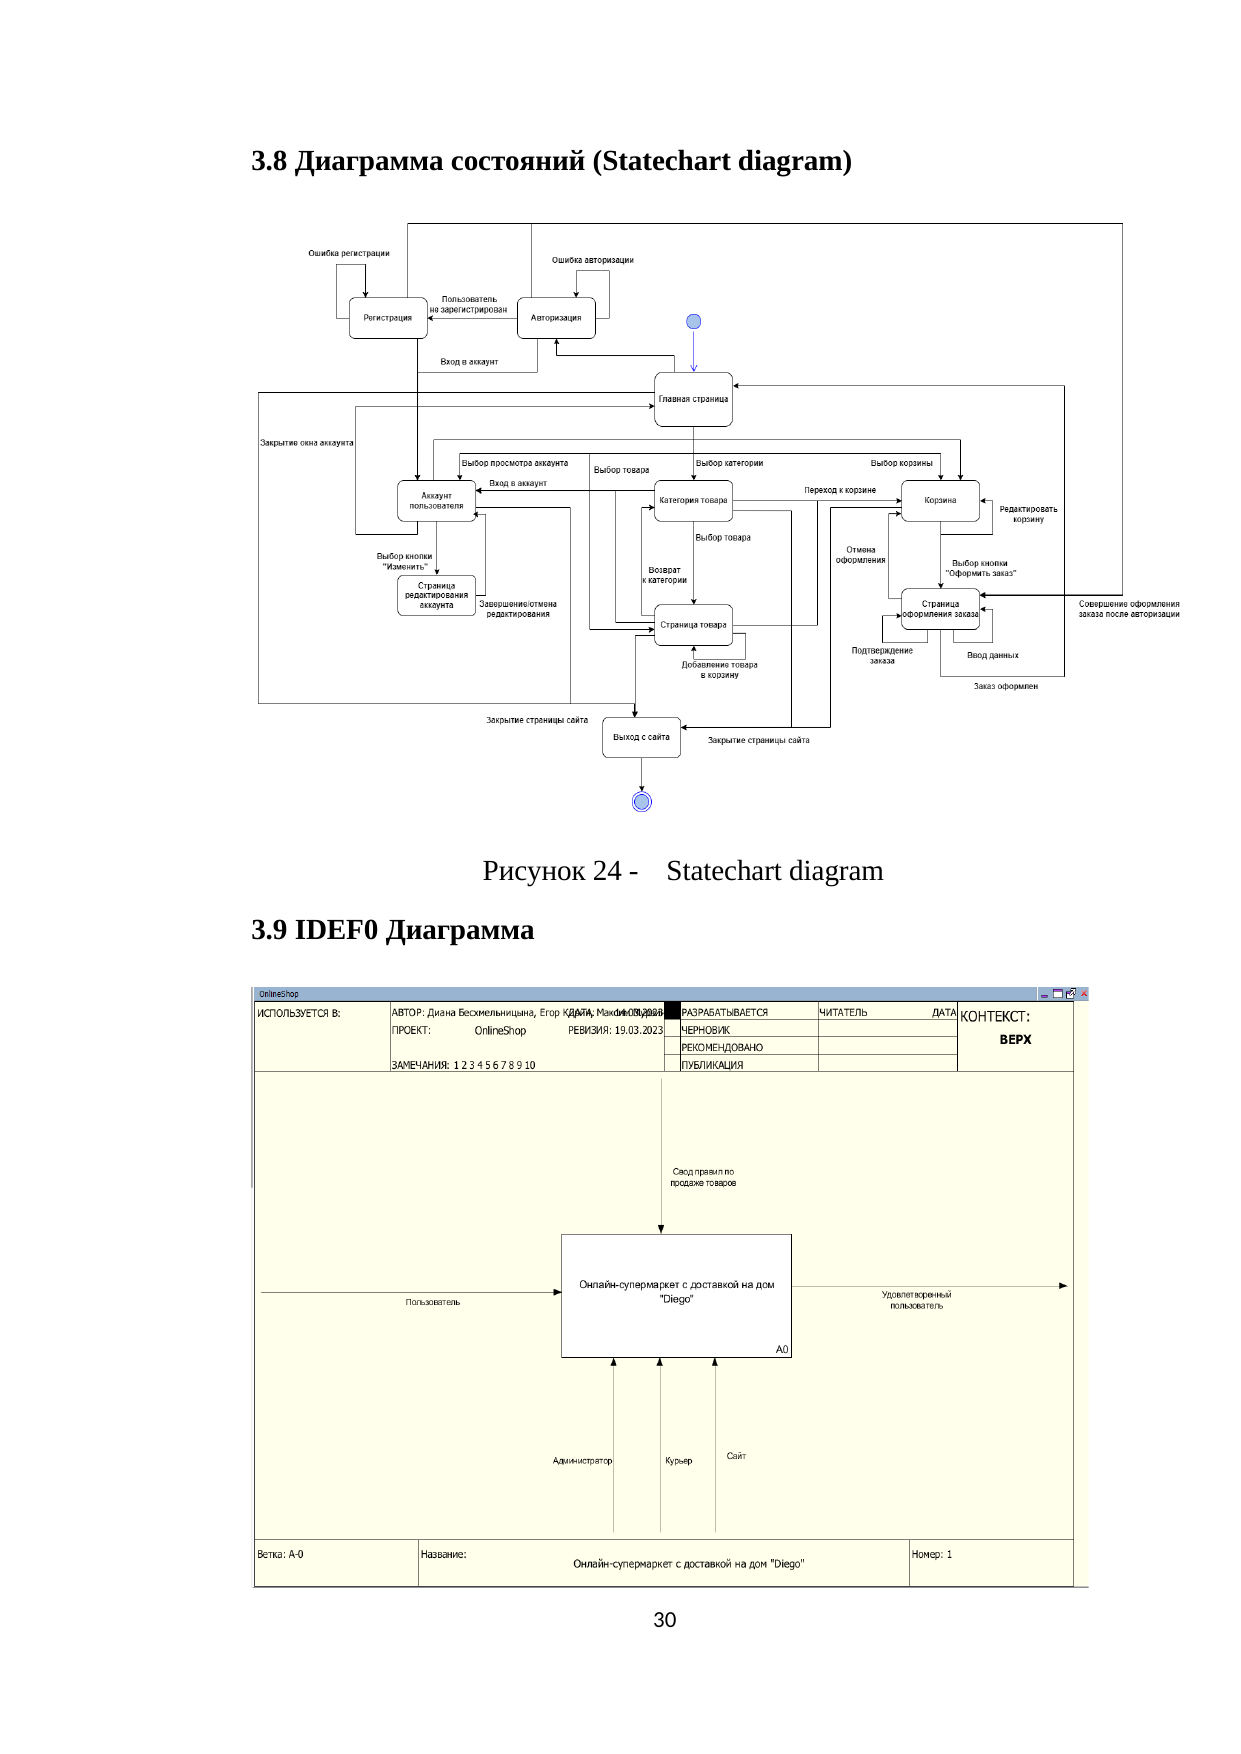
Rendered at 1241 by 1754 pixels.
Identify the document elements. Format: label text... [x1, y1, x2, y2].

text IDEF0 Диаграмма [177, 912, 1152, 945]
picture [251, 987, 1089, 1588]
text Statechart diagram [215, 853, 1152, 887]
picture [251, 218, 1188, 812]
text Диаграмма состояний (Statechart diagram) [177, 143, 1152, 177]
